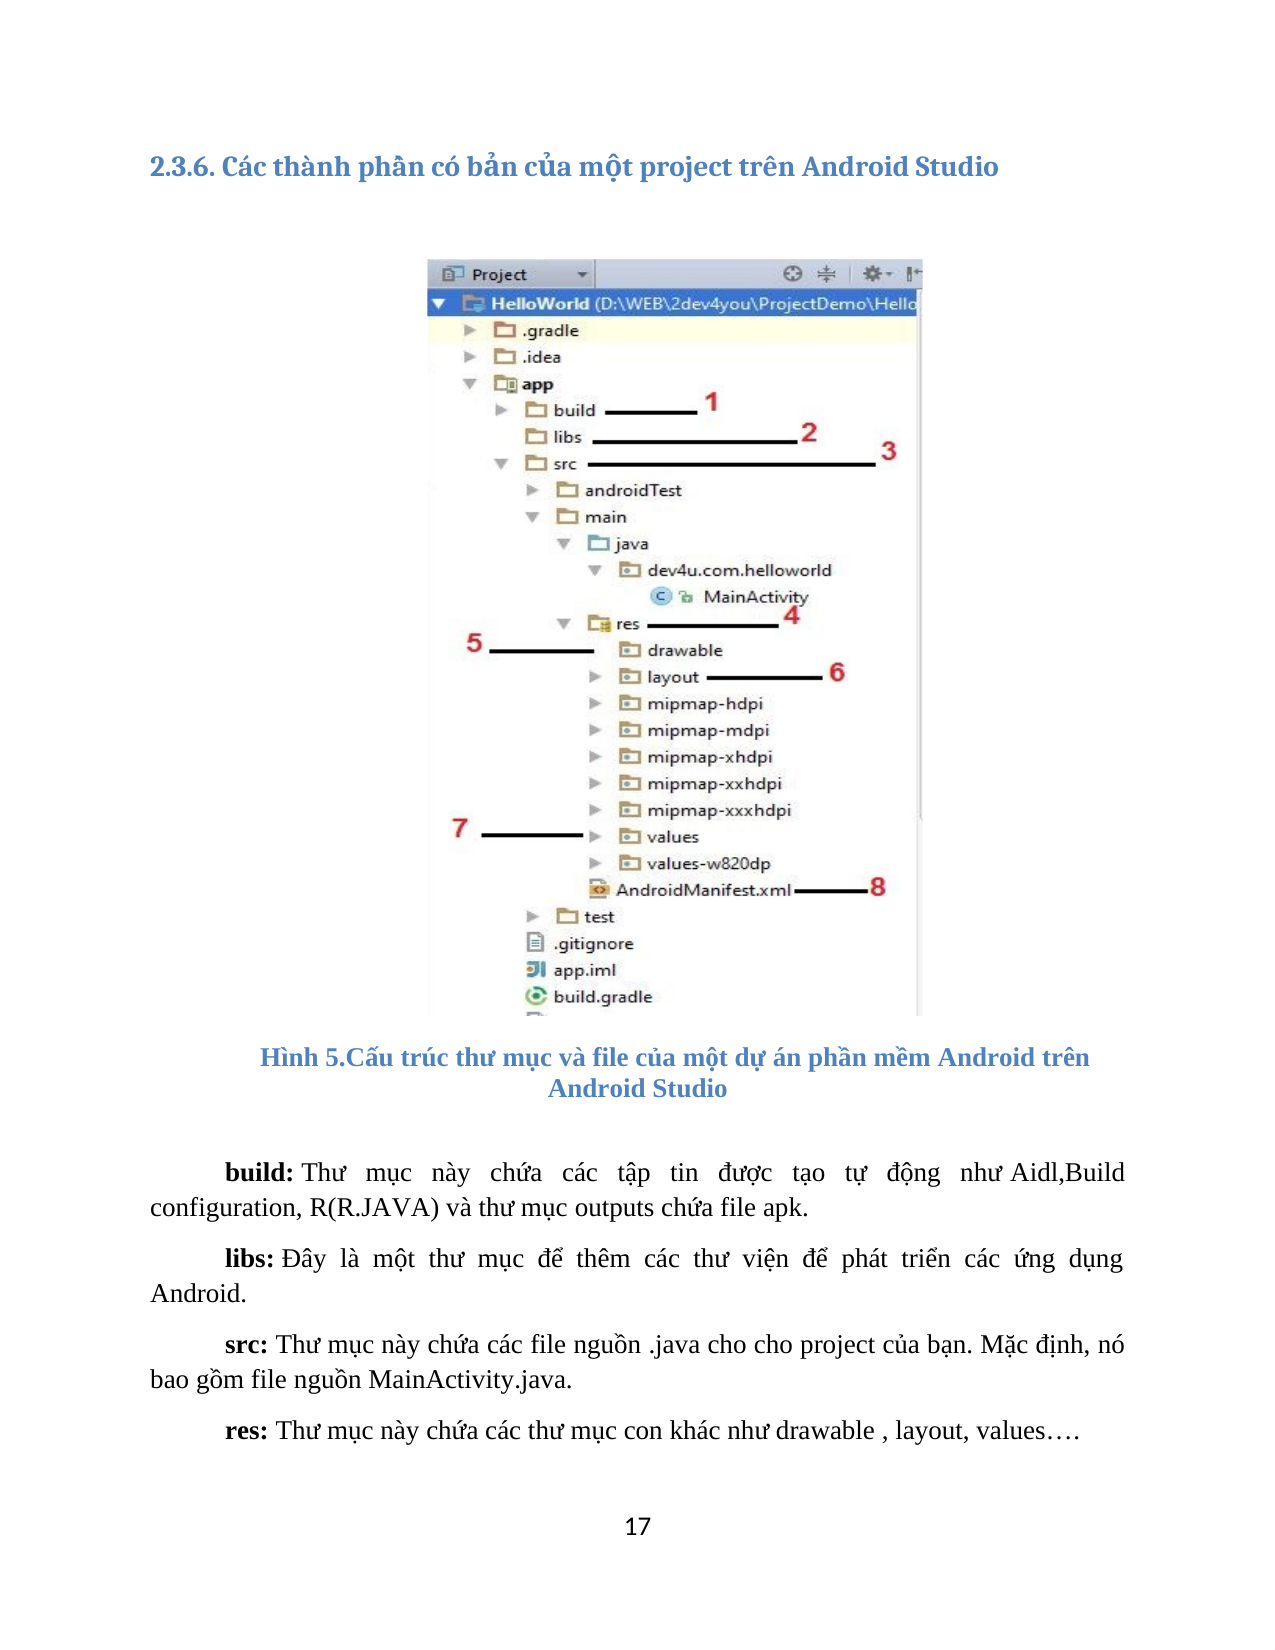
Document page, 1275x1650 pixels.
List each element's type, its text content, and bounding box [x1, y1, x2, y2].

text res: Thư mục này chứa các thư mục con khác như drawable , layout, values…. [150, 1414, 1125, 1445]
text src: Thư mục này chứa các file nguồn .java cho cho project của bạn. Mặc định, nó bao gồm file nguồn MainActivity.java. [150, 1328, 1125, 1394]
text libs: Đây là một thư mục để thêm các thư viện để phát triển các ứng dụng Android. [150, 1242, 1125, 1308]
picture [427, 259, 923, 1016]
text build: Thư mục này chứa các tập tin được tạo tự động như Aidl,Build configuration, R(R.JAVA) và thư mục outputs chứa file apk. [150, 1156, 1125, 1222]
subtitle 2.3.6. Các thành phần có bản của một project trên Android Studio [150, 150, 1125, 183]
